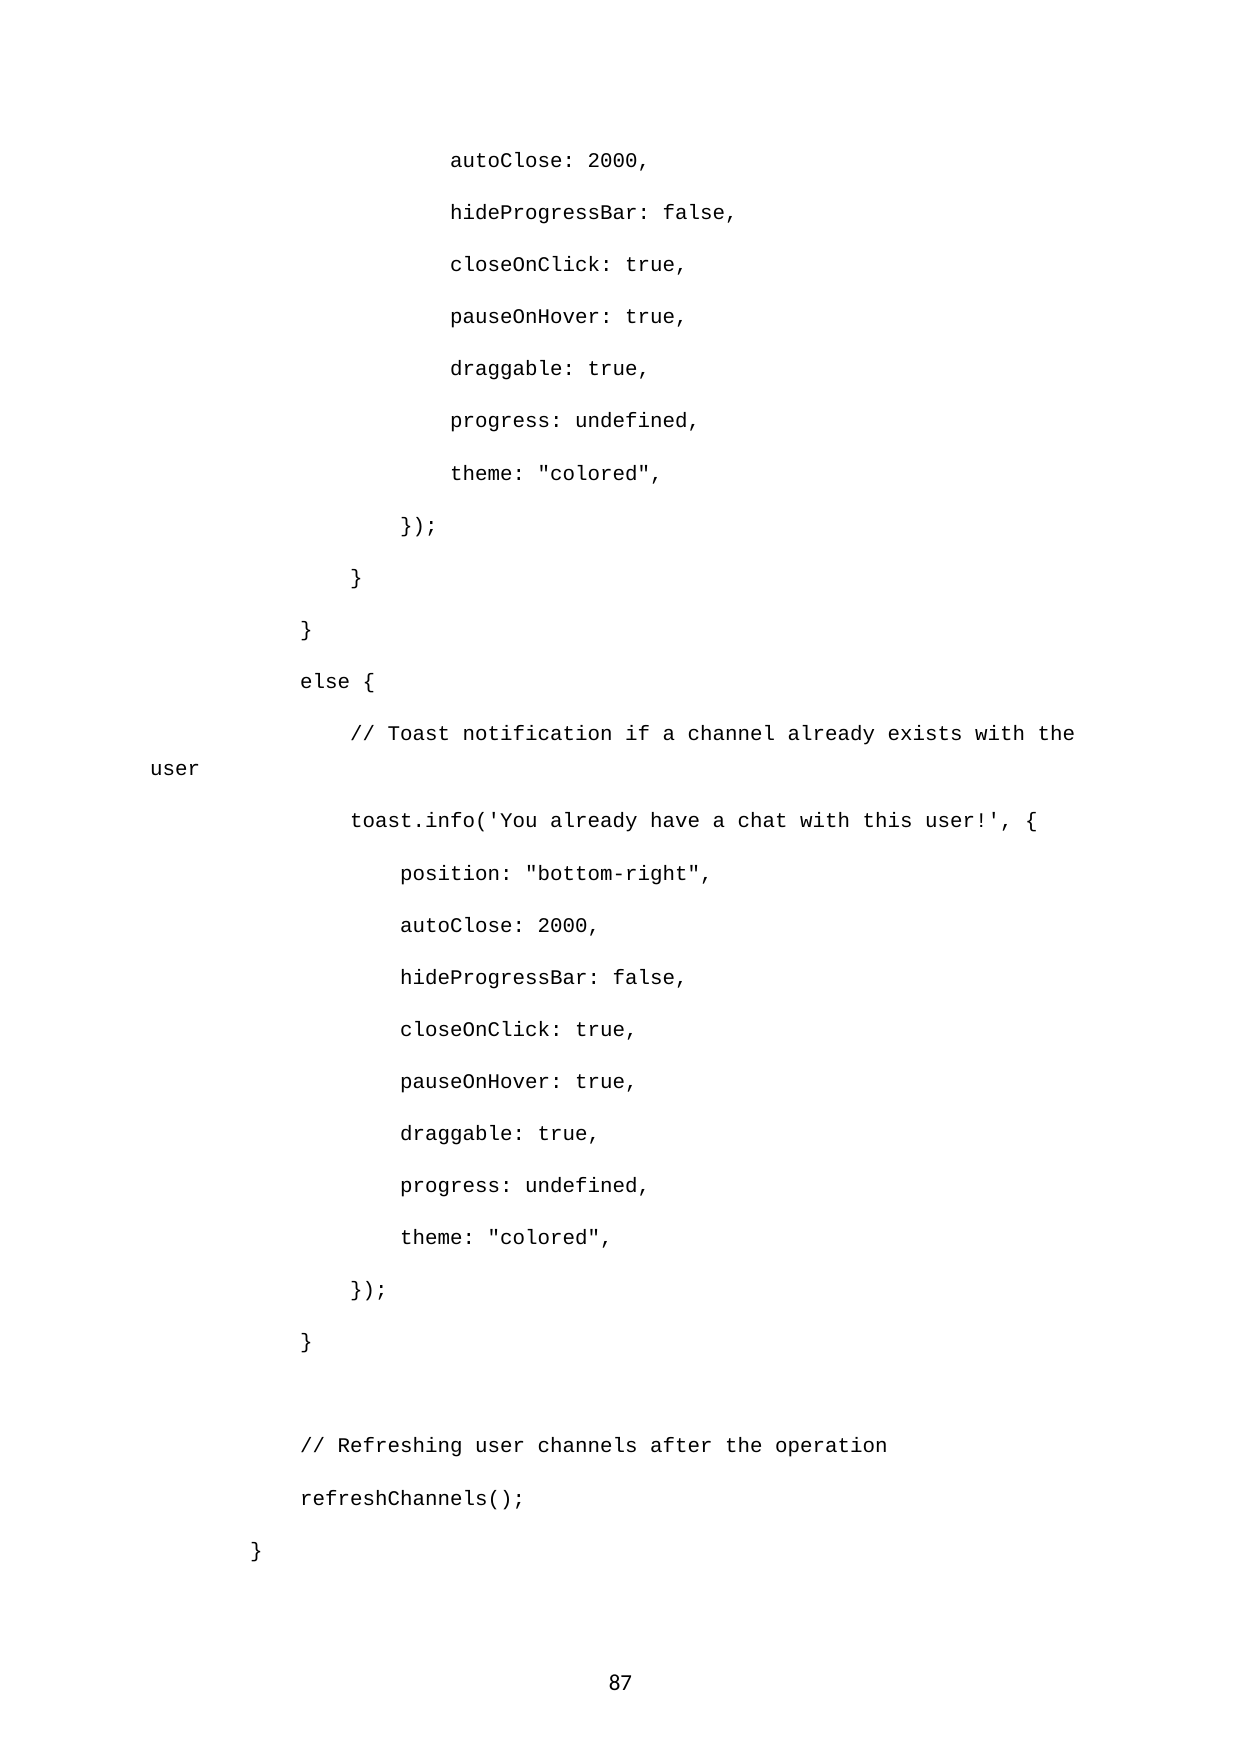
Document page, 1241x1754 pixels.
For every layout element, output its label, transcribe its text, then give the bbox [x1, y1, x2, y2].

text draggable: true, [150, 1123, 1090, 1147]
text hideProgressBar: false, [150, 202, 1090, 226]
text draggable: true, [150, 358, 1090, 382]
text } [150, 1331, 1090, 1355]
text autoClose: 2000, [150, 914, 1090, 938]
text else { [150, 671, 1090, 694]
text toast.info('You already have a chat with this user!', { [150, 810, 1090, 834]
text closeOnClick: true, [150, 1019, 1090, 1042]
text hideProgressBar: false, [150, 967, 1090, 990]
text theme: "colored", [150, 462, 1090, 486]
text theme: "colored", [150, 1227, 1090, 1251]
text }); [150, 514, 1090, 538]
text progress: undefined, [150, 1175, 1090, 1199]
text position: "bottom-right", [150, 862, 1090, 886]
text progress: undefined, [150, 410, 1090, 434]
text } [150, 567, 1090, 590]
text // Toast notification if a channel already exists with the user [150, 723, 1090, 782]
text autoClose: 2000, [150, 150, 1090, 174]
text } [150, 1539, 1090, 1563]
text closeOnClick: true, [150, 254, 1090, 278]
text } [150, 619, 1090, 642]
text }); [150, 1279, 1090, 1303]
text // Refreshing user channels after the operation [150, 1435, 1090, 1459]
text pauseOnHover: true, [150, 1071, 1090, 1094]
text refreshChannels(); [150, 1487, 1090, 1511]
text pauseOnHover: true, [150, 306, 1090, 330]
